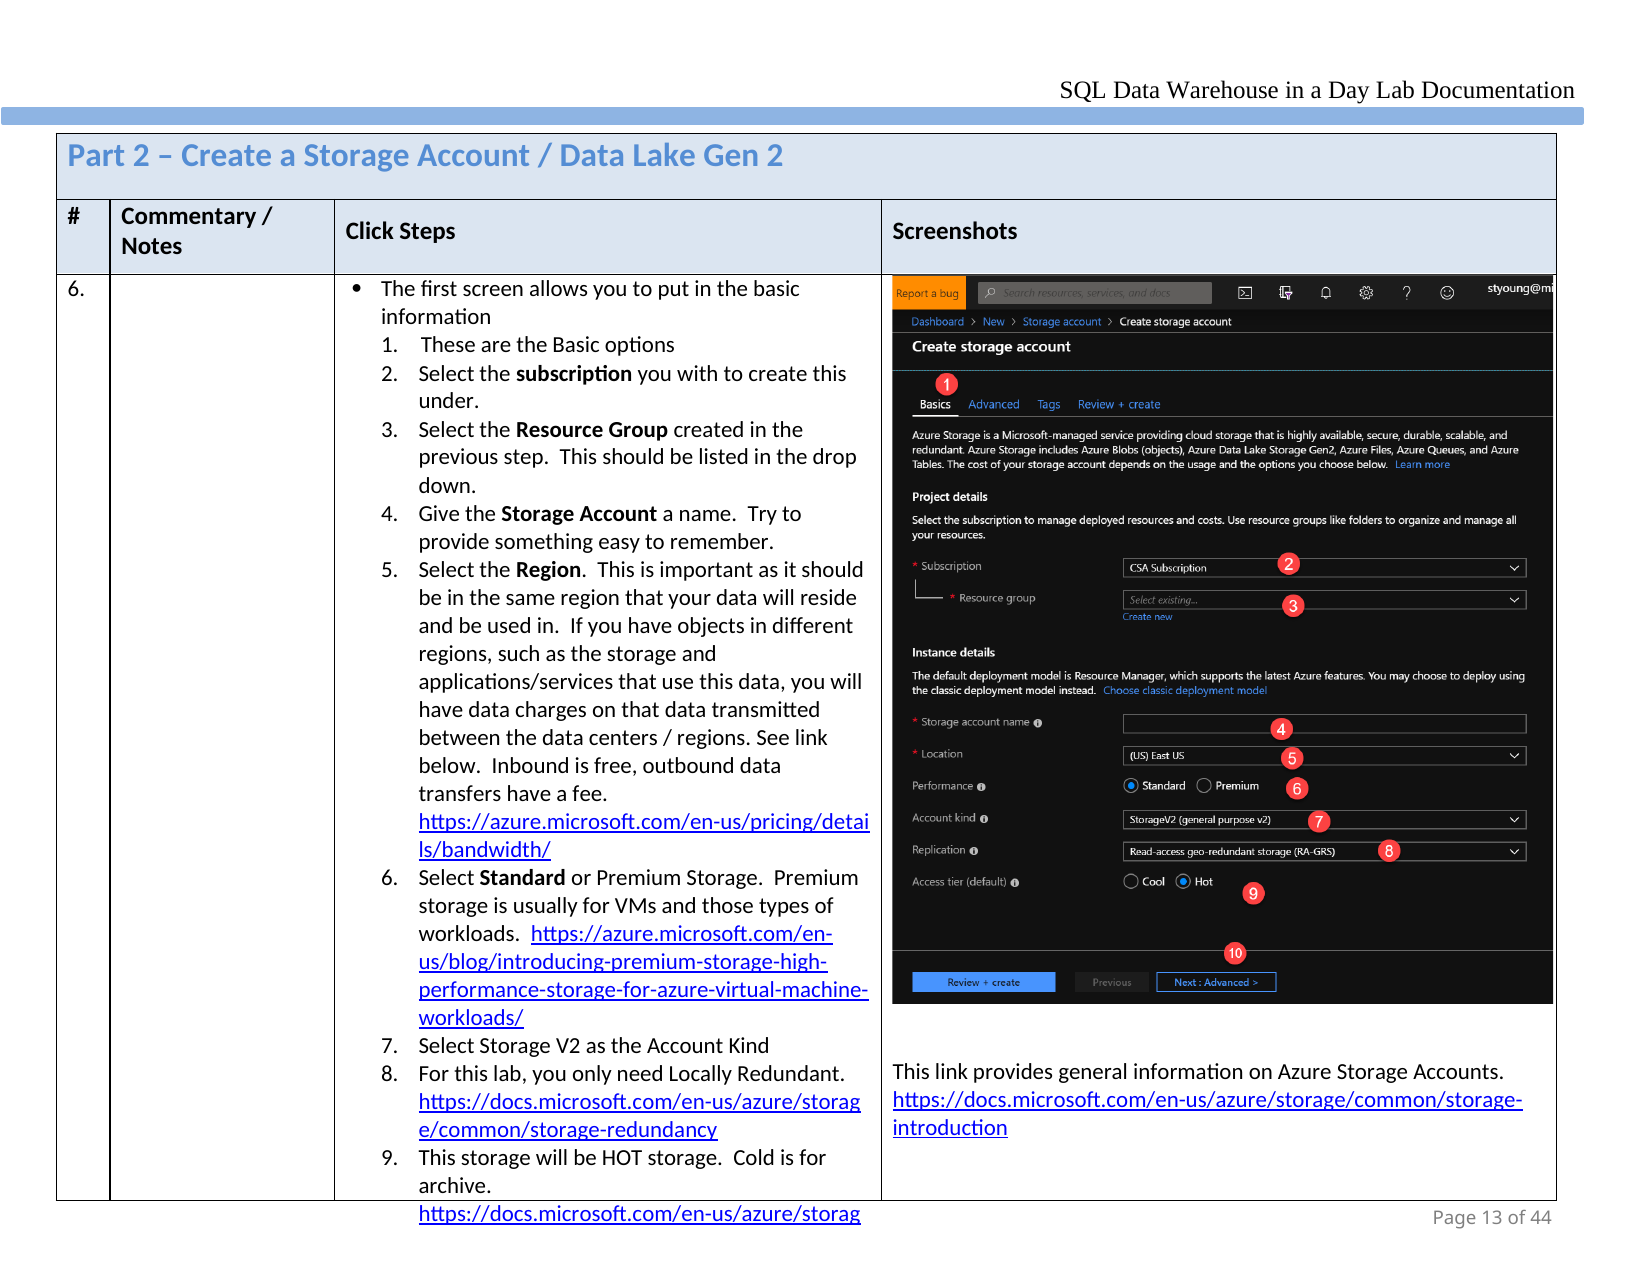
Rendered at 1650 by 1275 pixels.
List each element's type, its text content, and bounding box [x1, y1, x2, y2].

table_header Part 2 – Create a Storage Account / Data Lake Gen 2 [57, 134, 1556, 199]
table_cell [111, 275, 334, 1200]
table_cell This link provides general information on Azure Storage Accounts. https://docs.microsoft.com/en-us/azure/storage/common/storage-introduction [882, 275, 1556, 1200]
table_cell Commentary / Notes [111, 200, 334, 273]
picture [892, 274, 1554, 1004]
table_cell The first screen allows you to put in the basic information These are the Basic options Select the subscription you with to create this under. Select the Resource Group created in the previous step. This should be listed in the drop down. Give the Storage Account a name. Try to provide something easy to remember. Select the Region. This is important as it should be in the same region that your data will reside and be used in. If you have objects in different regions, such as the storage and applications/services that use this data, you will have data charges on that data transmitted between the data centers / regions. See link below. Inbound is free, outbound data transfers have a fee. https://azure.microsoft.com/en-us/pricing/details/bandwidth/ Select Standard or Premium Storage. Premium storage is usually for VMs and those types of workloads. https://azure.microsoft.com/en-us/blog/introducing-premium-storage-high-performance-storage-for-azure-virtual-machine-workloads/ Select Storage V2 as the Account Kind For this lab, you only need Locally Redundant. https://docs.microsoft.com/en-us/azure/storage/common/storage-redundancy This storage will be HOT storage. Cold is for archive. https://docs.microsoft.com/en-us/azure/storage/blobs/storage-blob-storage-tiers Select Next: Advanced to move to the next set of options. [335, 275, 881, 1200]
table_cell [57, 275, 109, 1200]
table_cell Screenshots [882, 200, 1556, 273]
table_cell # [57, 200, 109, 273]
table_cell Click Steps [335, 200, 881, 273]
